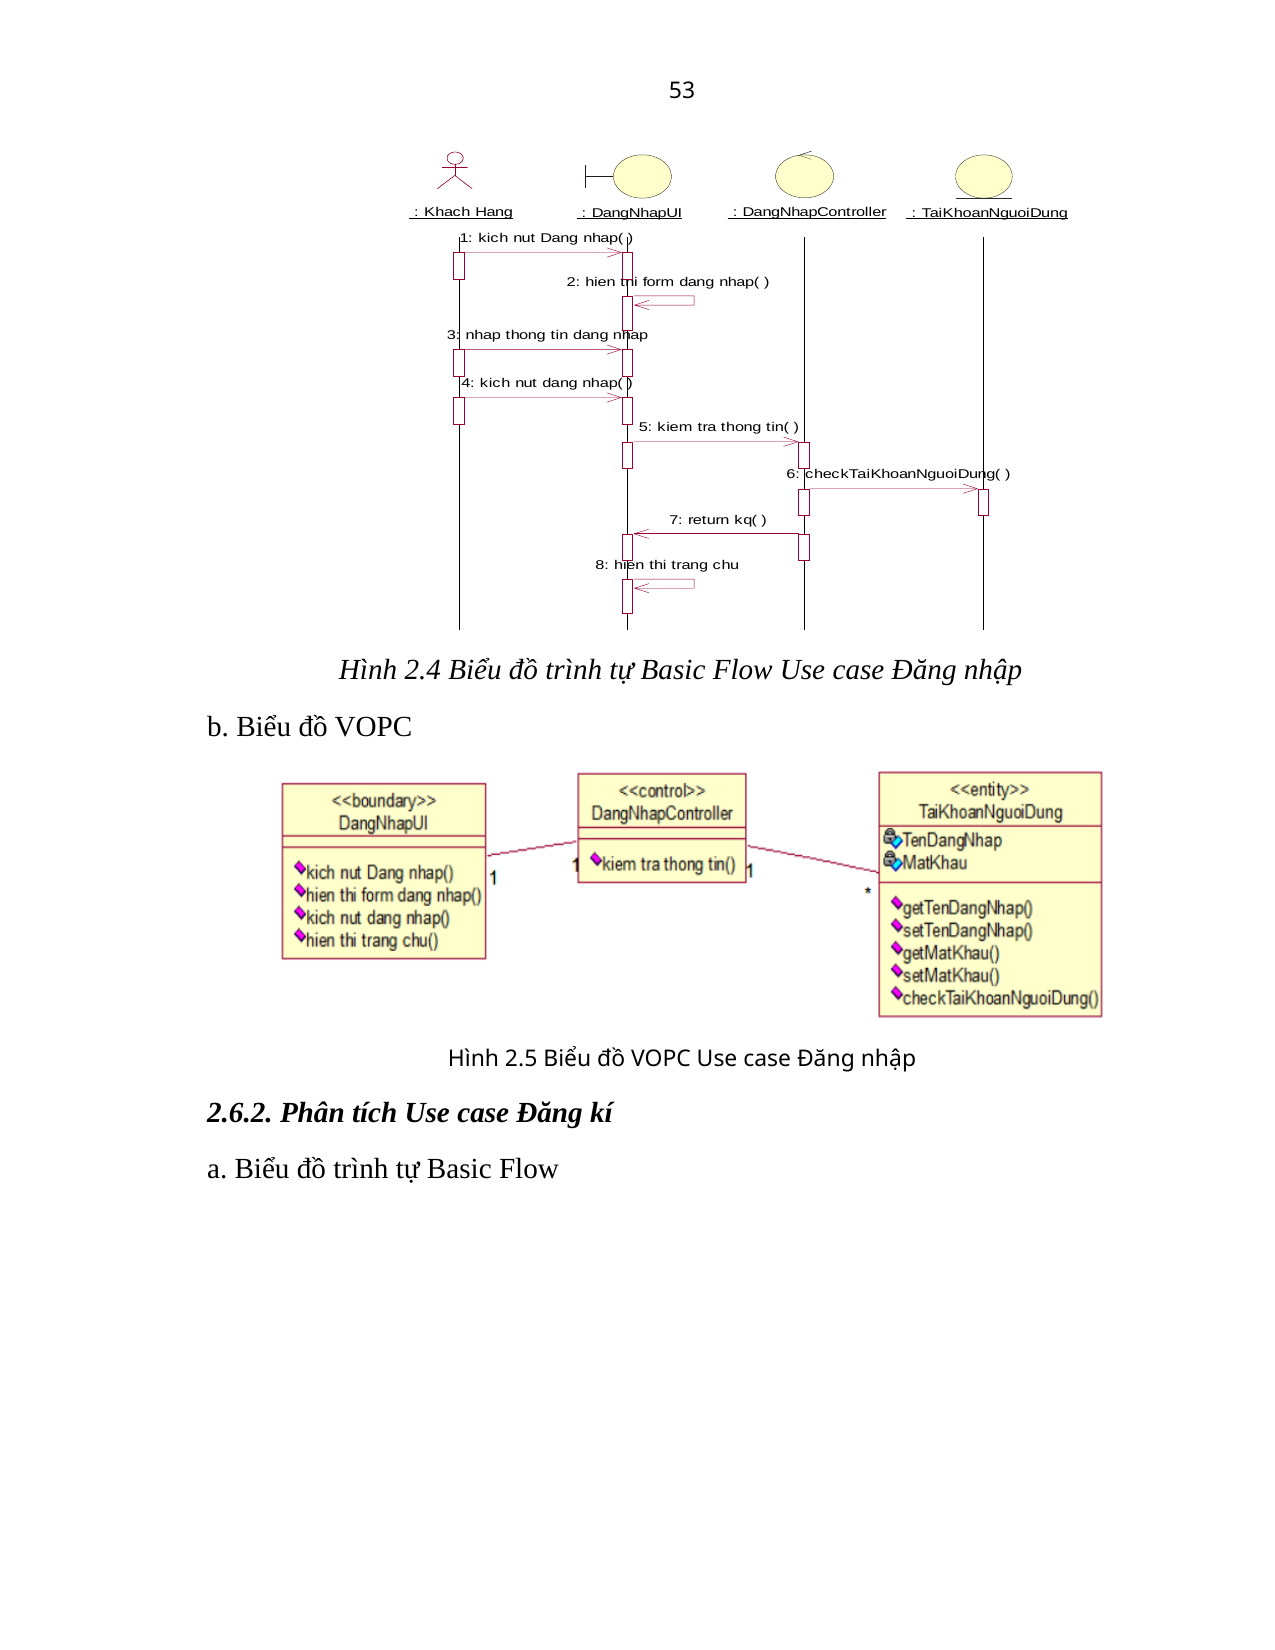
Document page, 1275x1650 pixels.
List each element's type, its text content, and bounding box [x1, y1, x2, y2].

subtitle 2.6.2. Phân tích Use case Đăng kí [207, 1095, 1157, 1128]
text b. Biểu đồ VOPC [207, 709, 1157, 742]
picture [242, 765, 1122, 1027]
text Hình 2.4 Biểu đồ trình tự Basic Flow Use case Đăng nhập [207, 652, 1157, 686]
text a. Biểu đồ trình tự Basic Flow [207, 1152, 1157, 1185]
